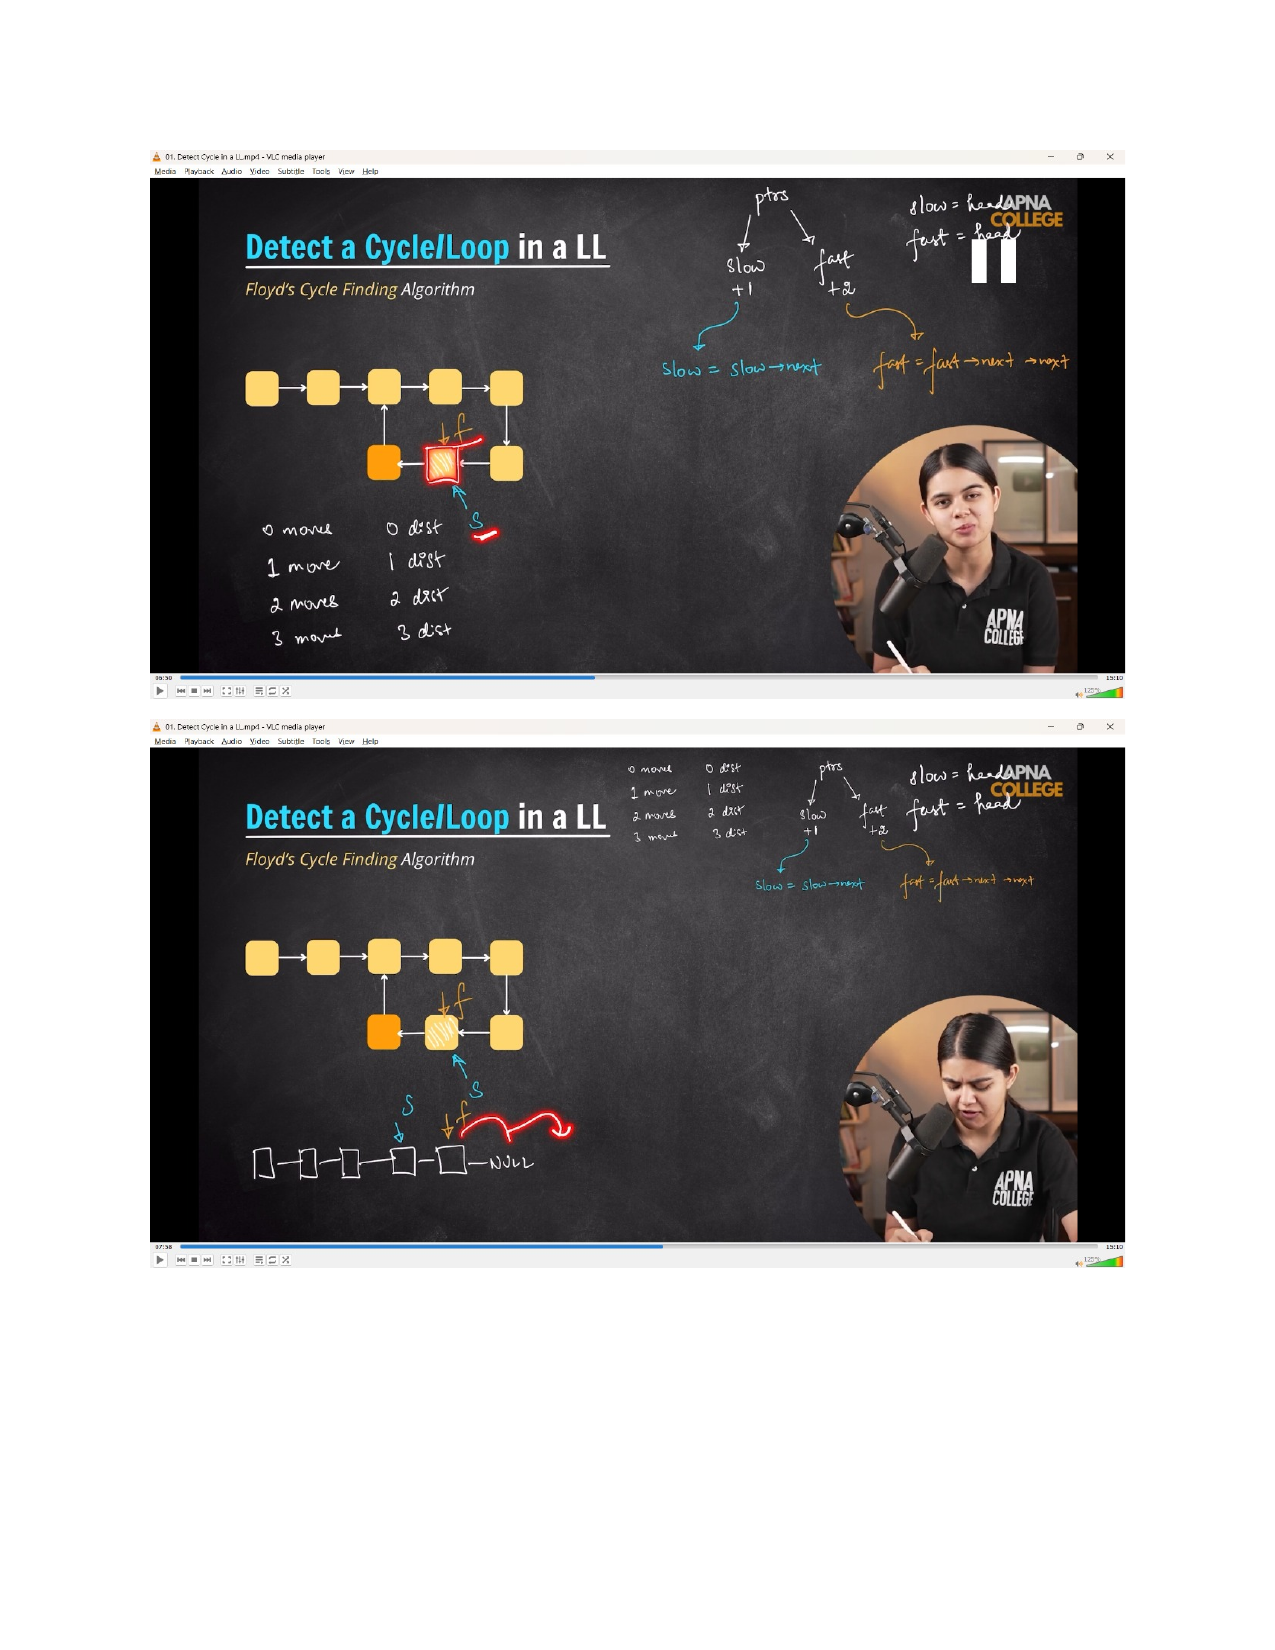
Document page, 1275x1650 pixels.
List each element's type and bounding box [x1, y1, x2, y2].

picture [150, 719, 1125, 1268]
picture [150, 150, 1125, 699]
